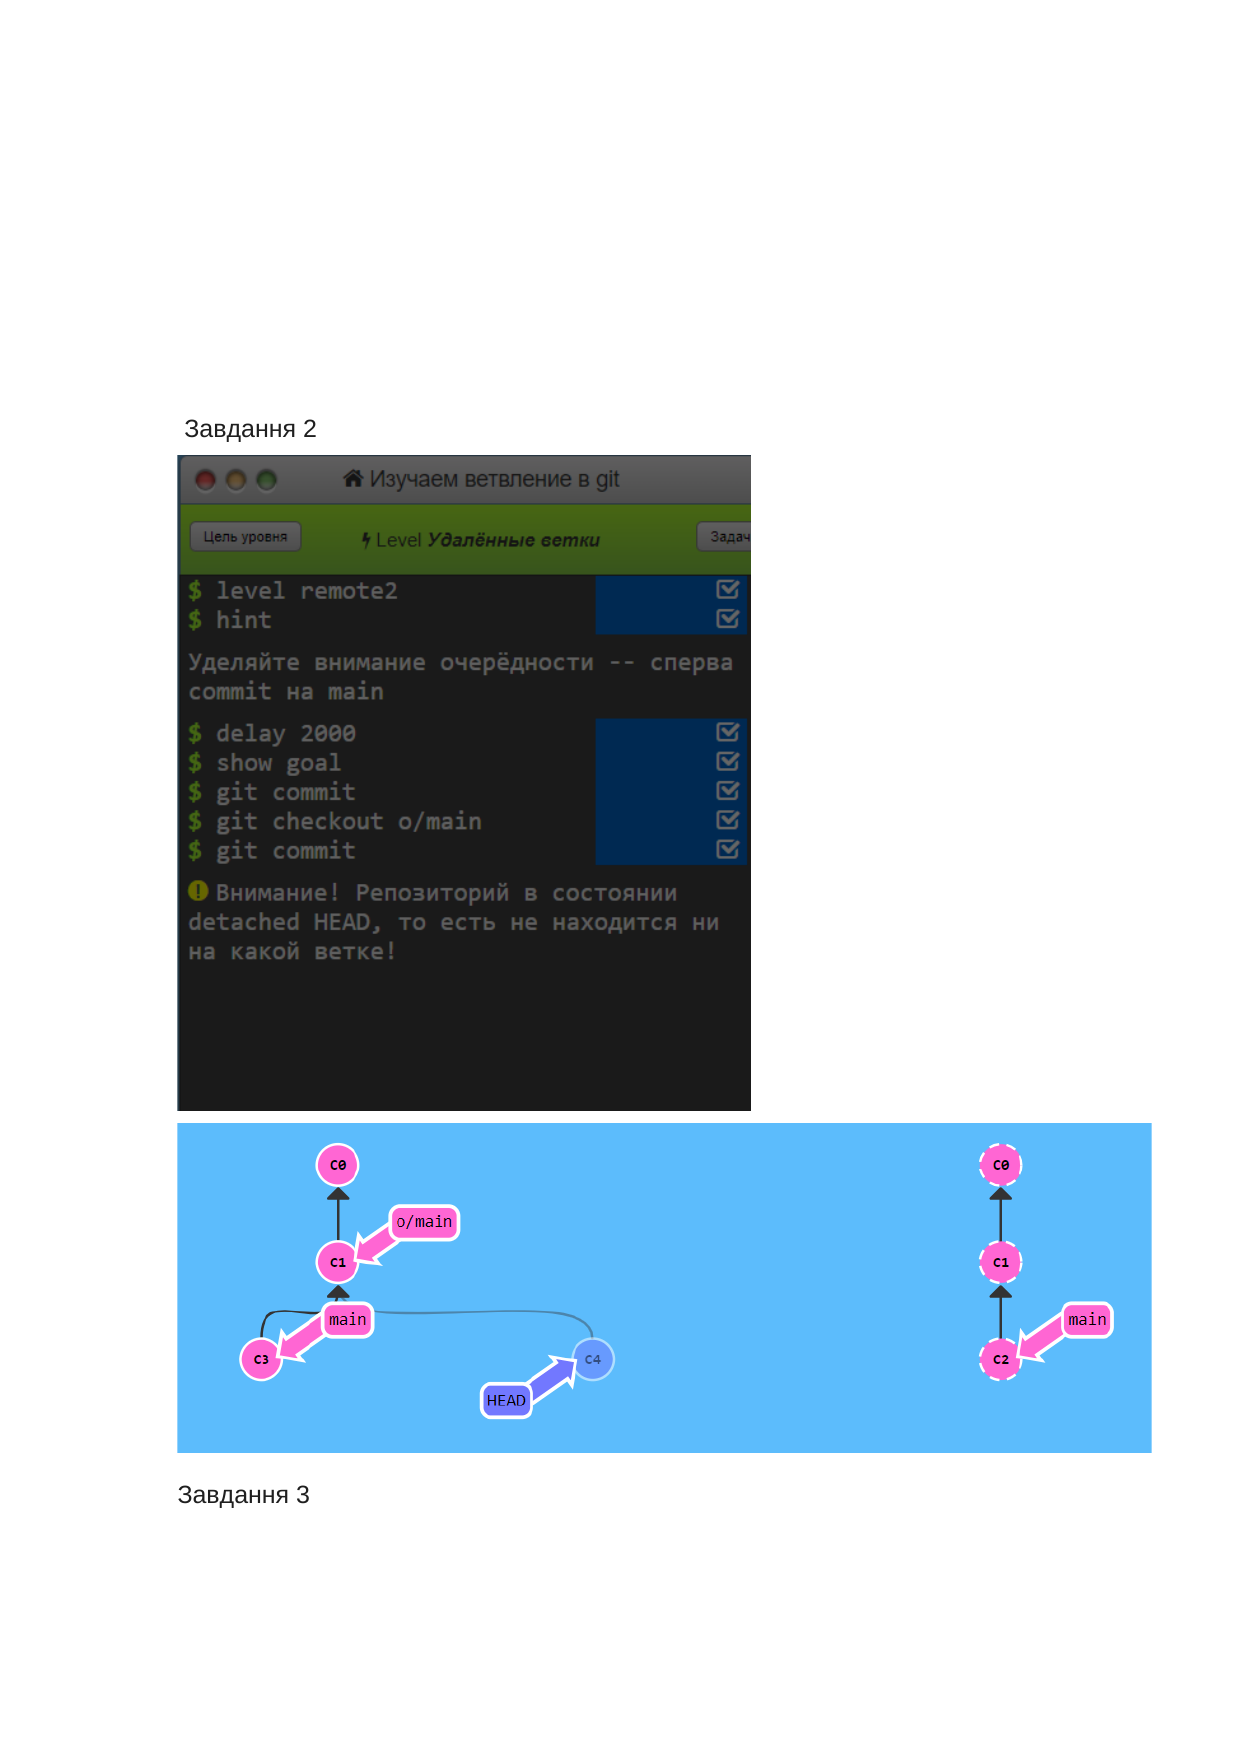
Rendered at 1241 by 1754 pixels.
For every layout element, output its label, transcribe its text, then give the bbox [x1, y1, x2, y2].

picture [177, 455, 751, 1111]
text Завдання 2 [177, 399, 1152, 443]
picture [177, 1123, 1152, 1453]
text Завдання 3 [177, 1465, 1152, 1509]
